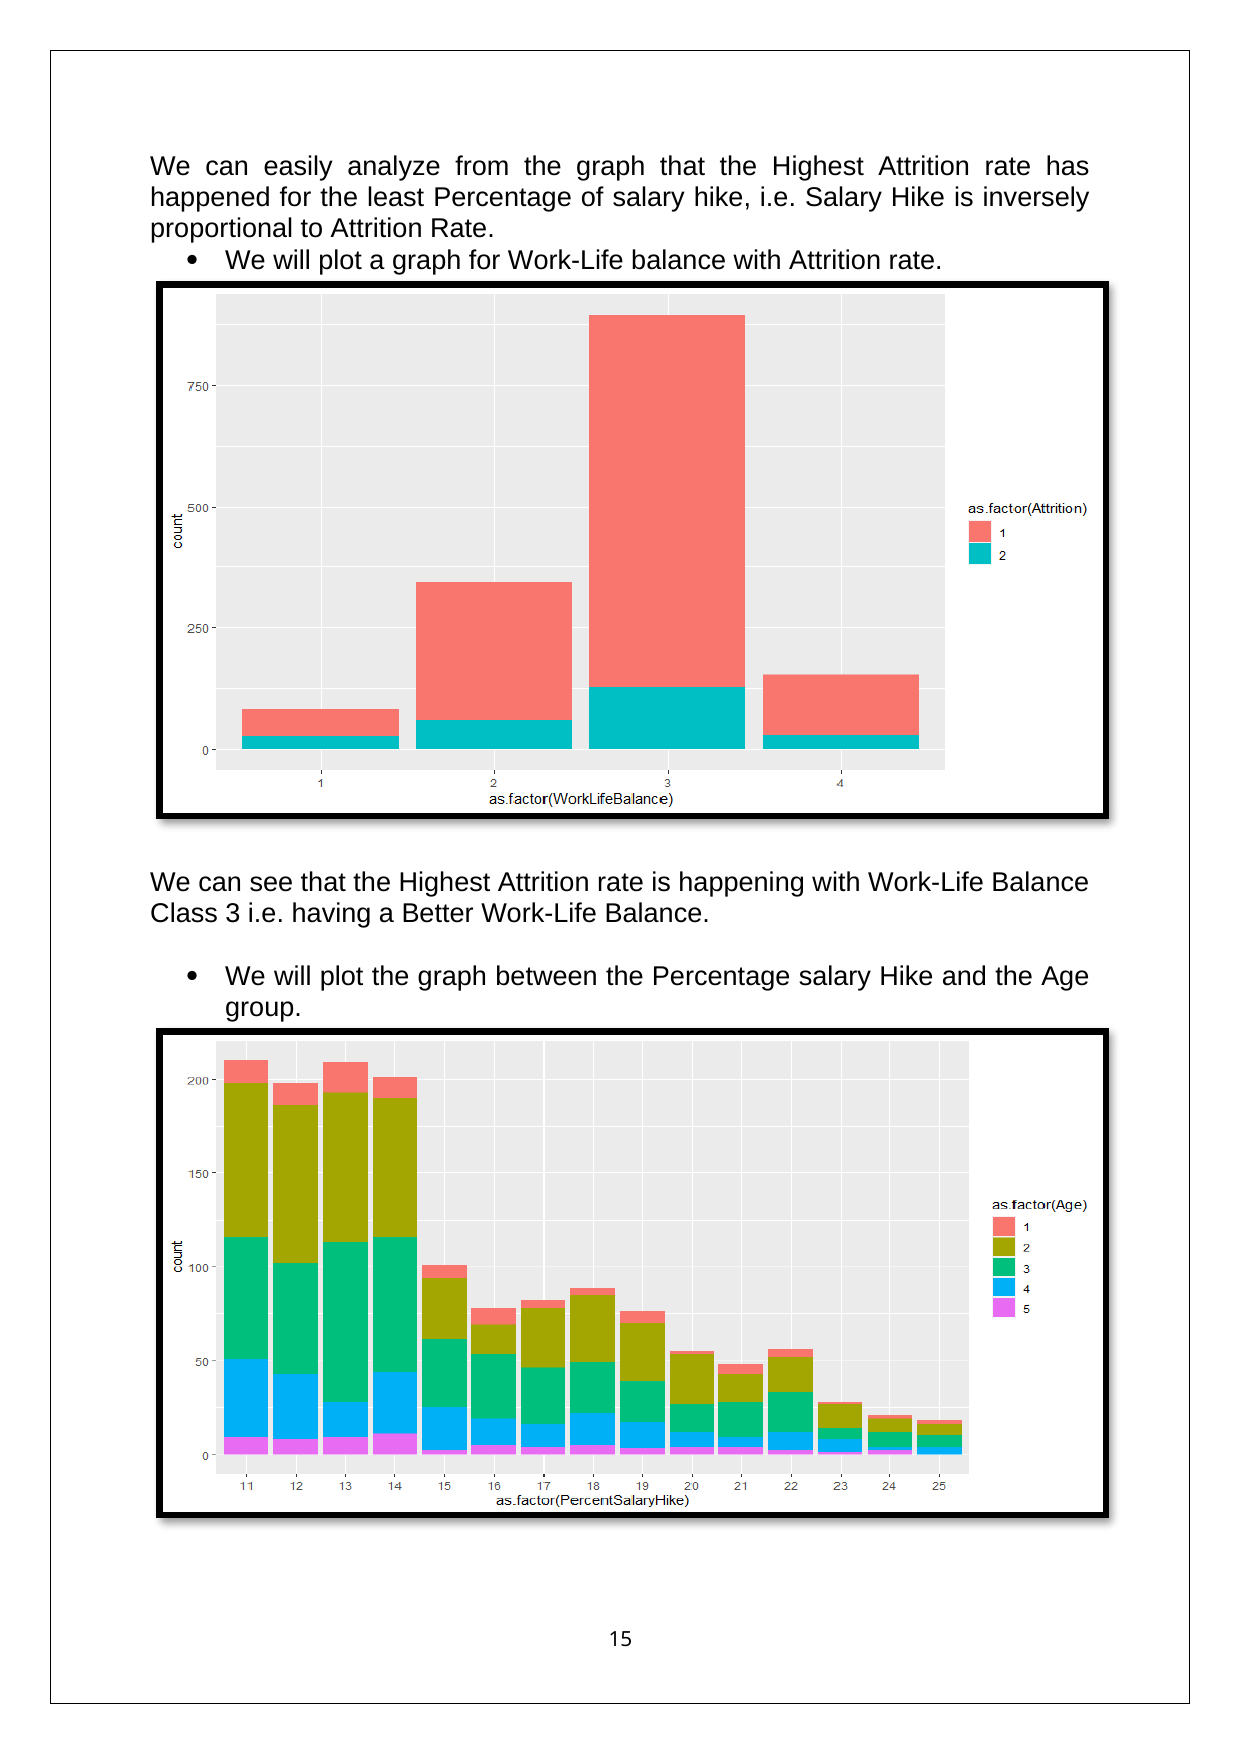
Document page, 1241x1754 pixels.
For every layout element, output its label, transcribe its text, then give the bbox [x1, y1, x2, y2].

list We will plot the graph between the Percentage salary Hike and the Age group. [187, 959, 1090, 1022]
list We will plot a graph for Work-Life balance with Attrition rate. [187, 244, 1090, 275]
text We can easily analyze from the graph that the Highest Attrition rate has happened for the least Percentage of salary hike, i.e. Salary Hike is inversely proportional to Attrition Rate. [150, 150, 1090, 244]
picture [163, 1035, 1103, 1512]
picture [163, 288, 1103, 813]
text We can see that the Highest Attrition rate is happening with Work-Life Balance Class 3 i.e. having a Better Work-Life Balance. [150, 866, 1090, 928]
